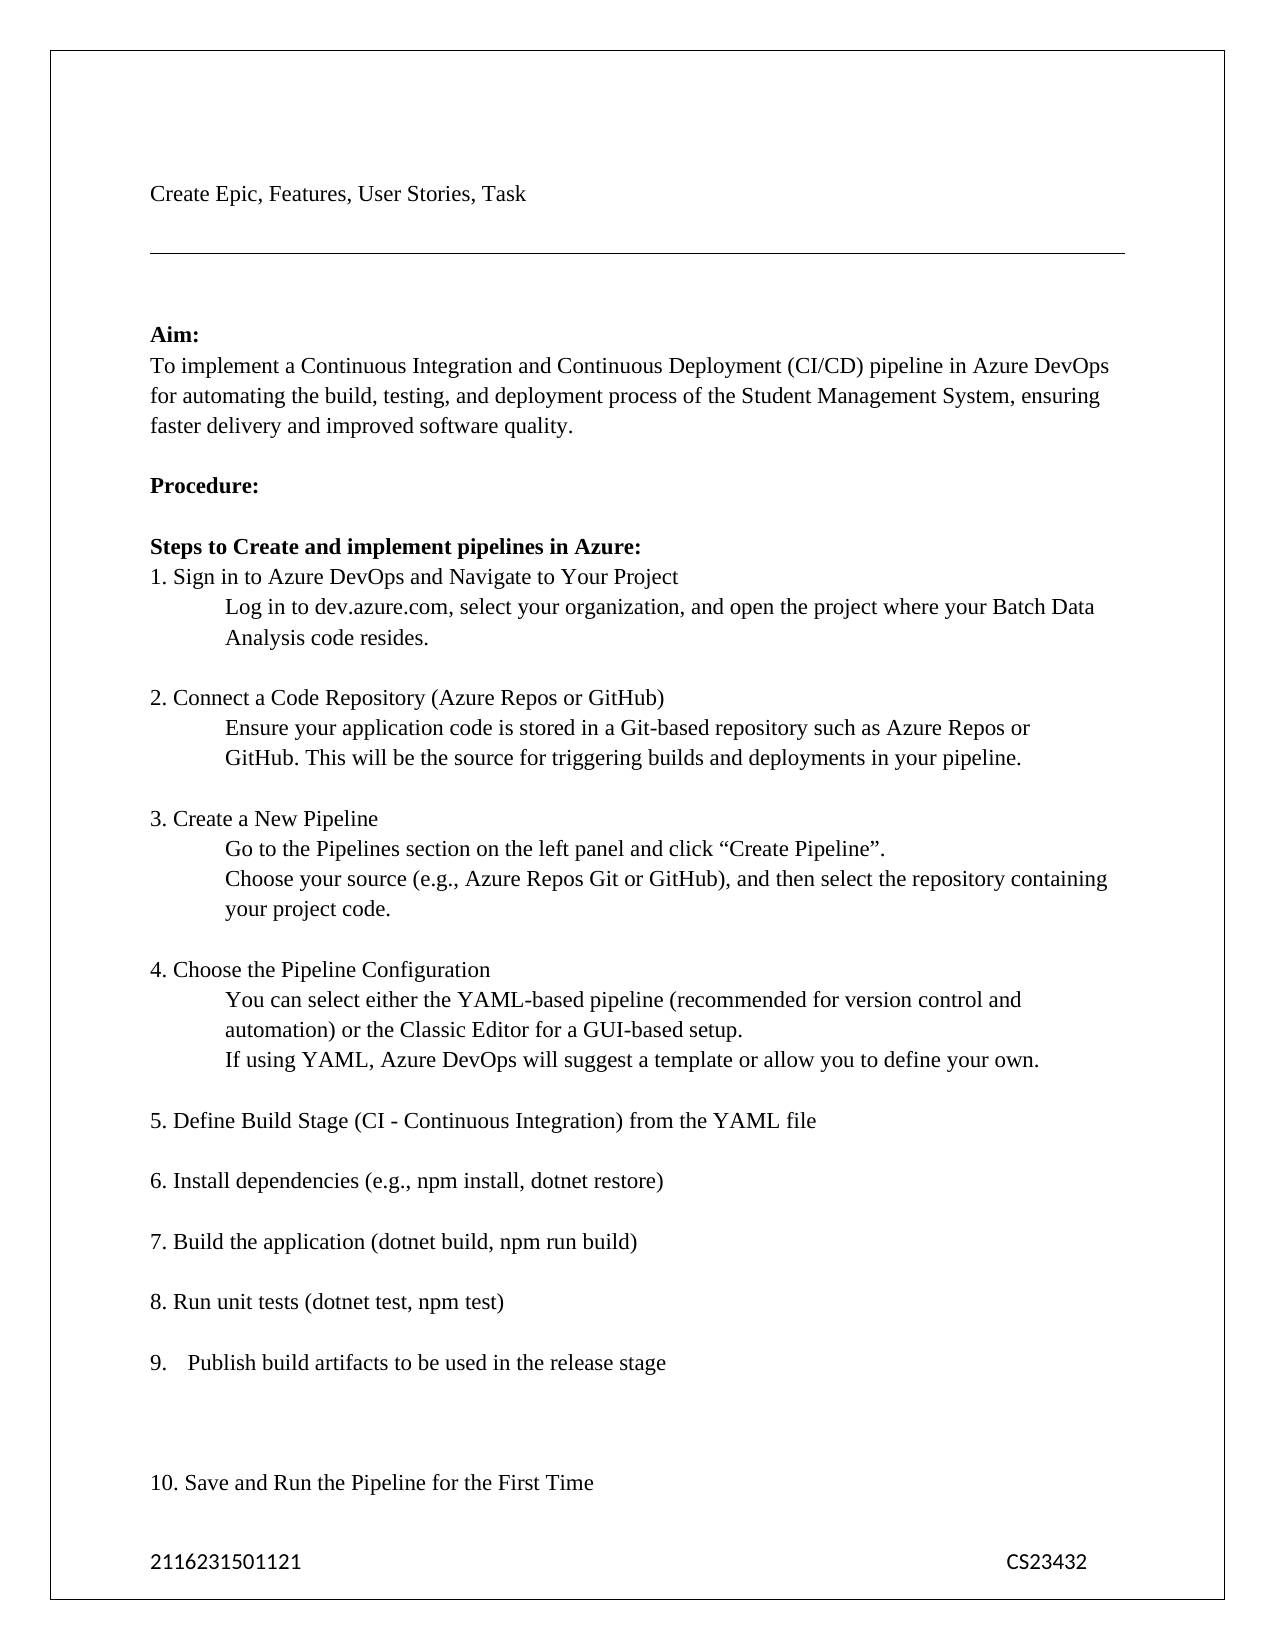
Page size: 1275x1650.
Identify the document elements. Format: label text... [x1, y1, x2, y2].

text Aim: [150, 321, 1125, 348]
text automation) or the Classic Editor for a GUI-based setup. [225, 1016, 1125, 1043]
text 2. Connect a Code Repository (Azure Repos or GitHub) [150, 684, 1125, 710]
text 1. Sign in to Azure DevOps and Navigate to Your Project [150, 563, 1125, 589]
text GitHub. This will be the source for triggering builds and deployments in your pipeline. [225, 744, 1125, 771]
text Log in to dev.azure.com, select your organization, and open the project where your Batch Data Analysis code resides. [225, 593, 1125, 650]
text To implement a Continuous Integration and Continuous Deployment (CI/CD) pipeline in Azure DevOps for automating the build, testing, and deployment process of the Student Management System, ensuring faster delivery and improved software quality. [150, 352, 1125, 438]
text Go to the Pipelines section on the left panel and click “Create Pipeline”. [225, 835, 1125, 861]
text Steps to Create and implement pipelines in Azure: [150, 503, 1125, 559]
text 8. Run unit tests (dotnet test, npm test) [150, 1288, 1125, 1314]
text 3. Create a New Pipeline [150, 805, 1125, 831]
list Publish build artifacts to be used in the release stage [150, 1348, 1125, 1375]
text Choose your source (e.g., Azure Repos Git or GitHub), and then select the repository containing your project code. [225, 865, 1125, 922]
text You can select either the YAML-based pipeline (recommended for version control and [225, 986, 1125, 1012]
text Procedure: [150, 472, 1125, 499]
text Create Epic, Features, User Stories, Task [150, 180, 1125, 207]
text 10. Save and Run the Pipeline for the First Time [150, 1469, 1125, 1496]
text If using YAML, Azure DevOps will suggest a template or allow you to define your own. [225, 1046, 1125, 1073]
text 7. Build the application (dotnet build, npm run build) [150, 1228, 1125, 1254]
text 4. Choose the Pipeline Configuration [150, 956, 1125, 982]
text 6. Install dependencies (e.g., npm install, dotnet restore) [150, 1167, 1125, 1194]
text Ensure your application code is stored in a Git-based repository such as Azure Repos or [225, 714, 1125, 741]
text 5. Define Build Stage (CI - Continuous Integration) from the YAML file [150, 1107, 1125, 1133]
